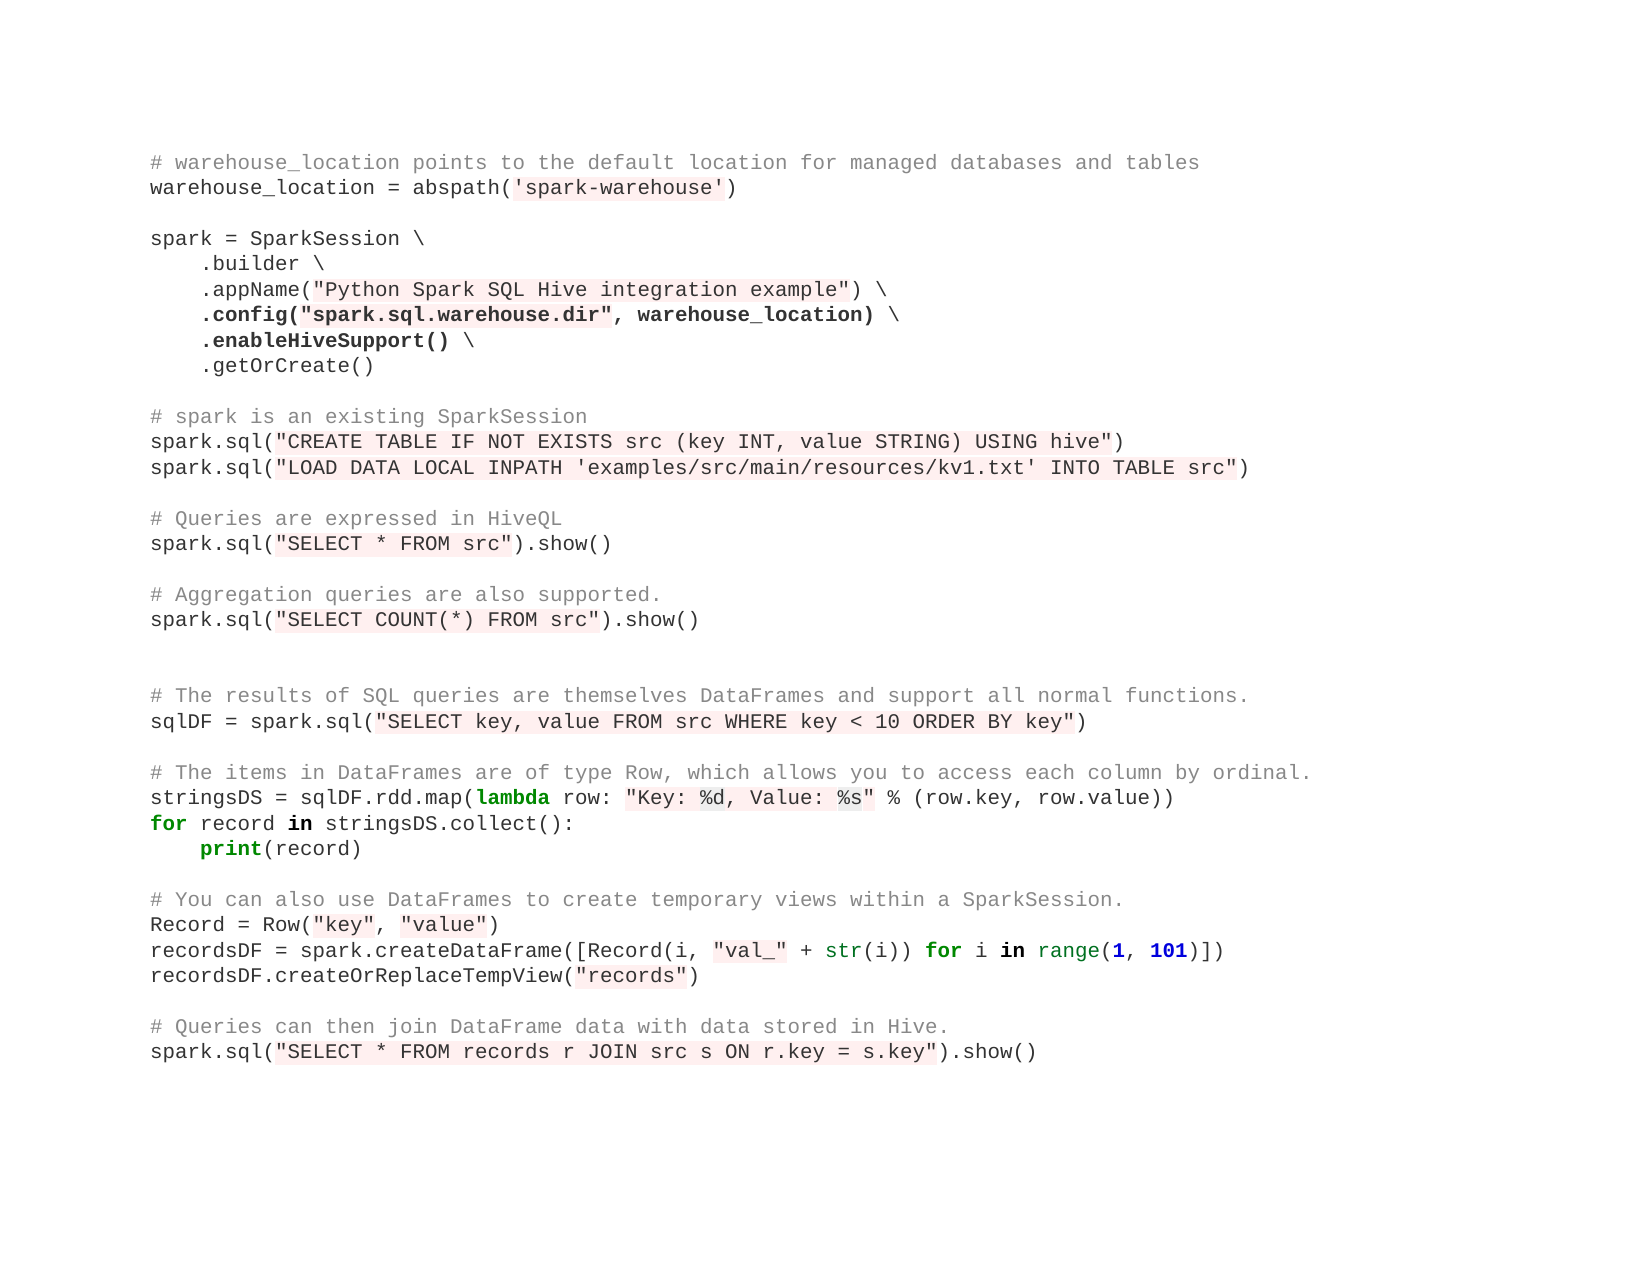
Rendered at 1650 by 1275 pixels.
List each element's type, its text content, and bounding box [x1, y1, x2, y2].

text # You can also use DataFrames to create temporary views within a SparkSession. [150, 887, 1500, 912]
text spark = SparkSession \ [150, 226, 1500, 252]
text # Queries are expressed in HiveQL [150, 506, 1500, 531]
text print(record) [150, 836, 1500, 862]
text spark.sql("SELECT * FROM src").show() [150, 531, 1500, 557]
text # spark is an existing SparkSession [150, 404, 1500, 429]
text # The results of SQL queries are themselves DataFrames and support all normal functions. [150, 684, 1500, 709]
text sqlDF = spark.sql("SELECT key, value FROM src WHERE key < 10 ORDER BY key") [150, 709, 1500, 734]
text spark.sql("SELECT * FROM records r JOIN src s ON r.key = s.key").show() [150, 1039, 1500, 1065]
text for record in stringsDS.collect(): [150, 811, 1500, 836]
text Record = Row("key", "value") [150, 912, 1500, 938]
text .config("spark.sql.warehouse.dir", warehouse_location) \ [150, 302, 1500, 328]
text recordsDF.createOrReplaceTempView("records") [150, 963, 1500, 989]
text .builder \ [150, 252, 1500, 277]
text # Aggregation queries are also supported. [150, 582, 1500, 607]
text spark.sql("CREATE TABLE IF NOT EXISTS src (key INT, value STRING) USING hive") [150, 429, 1500, 455]
text # warehouse_location points to the default location for managed databases and tables [150, 150, 1500, 175]
text .appName("Python Spark SQL Hive integration example") \ [150, 277, 1500, 302]
text spark.sql("LOAD DATA LOCAL INPATH 'examples/src/main/resources/kv1.txt' INTO TABLE src") [150, 455, 1500, 480]
text # The items in DataFrames are of type Row, which allows you to access each column by ordinal. [150, 760, 1500, 785]
text .enableHiveSupport() \ [150, 328, 1500, 353]
text warehouse_location = abspath('spark-warehouse') [150, 175, 1500, 201]
text recordsDF = spark.createDataFrame([Record(i, "val_" + str(i)) for i in range(1, 101)]) [150, 938, 1500, 963]
text # Queries can then join DataFrame data with data stored in Hive. [150, 1014, 1500, 1039]
text stringsDS = sqlDF.rdd.map(lambda row: "Key: %d, Value: %s" % (row.key, row.value)) [150, 785, 1500, 811]
text .getOrCreate() [150, 353, 1500, 379]
text spark.sql("SELECT COUNT(*) FROM src").show() [150, 607, 1500, 633]
